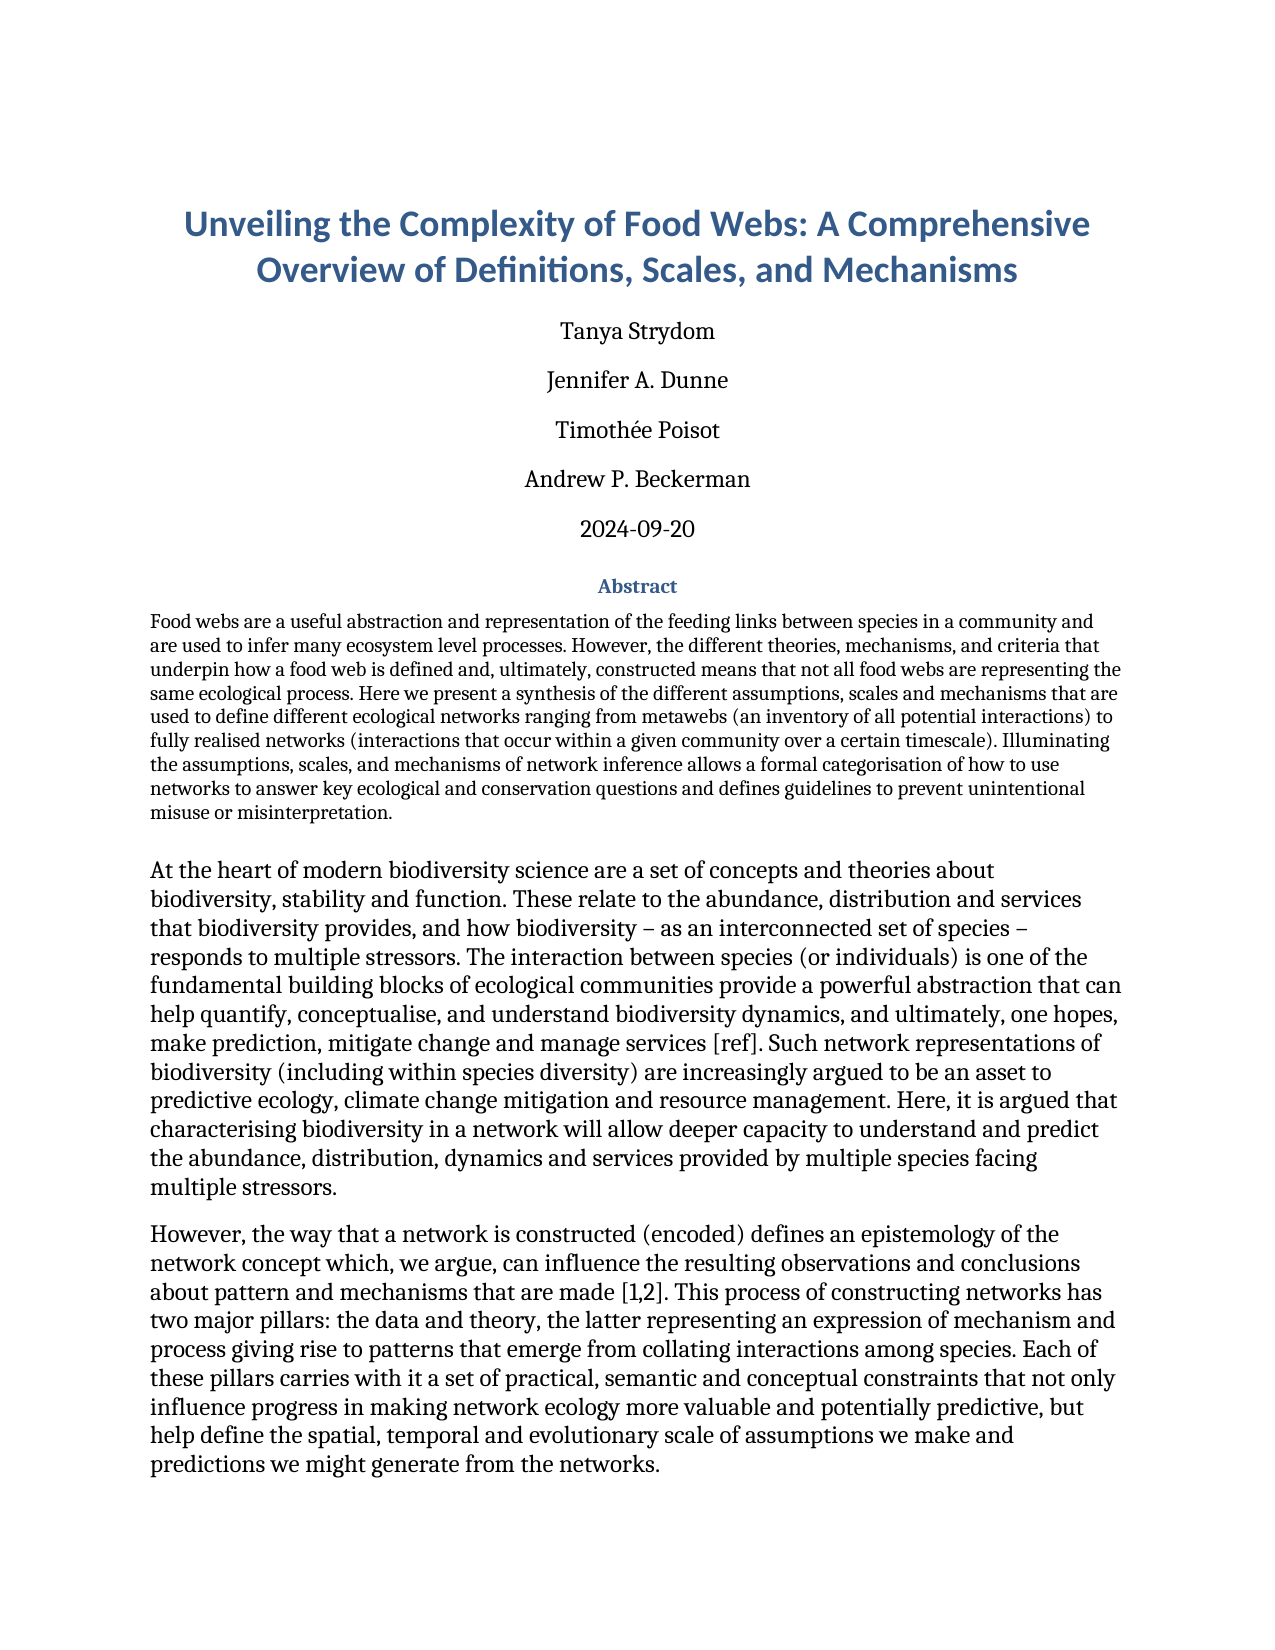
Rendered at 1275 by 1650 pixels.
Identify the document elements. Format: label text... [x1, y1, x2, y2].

title Abstract [150, 575, 1125, 599]
text Jennifer A. Dunne [150, 366, 1125, 395]
text Timothée Poisot [150, 416, 1125, 444]
text Andrew P. Beckerman [150, 465, 1125, 494]
text Food webs are a useful abstraction and representation of the feeding links between species in a community and are used to infer many ecosystem level processes. However, the different theories, mechanisms, and criteria that underpin how a food web is defined and, ultimately, constructed means that not all food webs are representing the same ecological process. Here we present a synthesis of the different assumptions, scales and mechanisms that are used to define different ecological networks ranging from metawebs (an inventory of all potential interactions) to fully realised networks (interactions that occur within a given community over a certain timescale). Illuminating the assumptions, scales, and mechanisms of network inference allows a formal categorisation of how to use networks to answer key ecological and conservation questions and defines guidelines to prevent unintentional misuse or misinterpretation. [150, 609, 1125, 825]
text At the heart of modern biodiversity science are a set of concepts and theories about biodiversity, stability and function. These relate to the abundance, distribution and services that biodiversity provides, and how biodiversity – as an interconnected set of species – responds to multiple stressors. The interaction between species (or individuals) is one of the fundamental building blocks of ecological communities provide a powerful abstraction that can help quantify, conceptualise, and understand biodiversity dynamics, and ultimately, one hopes, make prediction, mitigate change and manage services [ref]. Such network representations of biodiversity (including within species diversity) are increasingly argued to be an asset to predictive ecology, climate change mitigation and resource management. Here, it is argued that characterising biodiversity in a network will allow deeper capacity to understand and predict the abundance, distribution, dynamics and services provided by multiple species facing multiple stressors. [150, 856, 1125, 1201]
text 2024-09-20 [150, 515, 1125, 544]
text However, the way that a network is constructed (encoded) defines an epistemology of the network concept which, we argue, can influence the resulting observations and conclusions about pattern and mechanisms that are made [1,2]. This process of constructing networks has two major pillars: the data and theory, the latter representing an expression of mechanism and process giving rise to patterns that emerge from collating interactions among species. Each of these pillars carries with it a set of practical, semantic and conceptual constraints that not only influence progress in making network ecology more valuable and potentially predictive, but help define the spatial, temporal and evolutionary scale of assumptions we make and predictions we might generate from the networks. [150, 1220, 1125, 1479]
title Unveiling the Complexity of Food Webs: A Comprehensive Overview of Definitions, Scales, and Mechanisms [150, 200, 1125, 292]
text Tanya Strydom [150, 317, 1125, 345]
